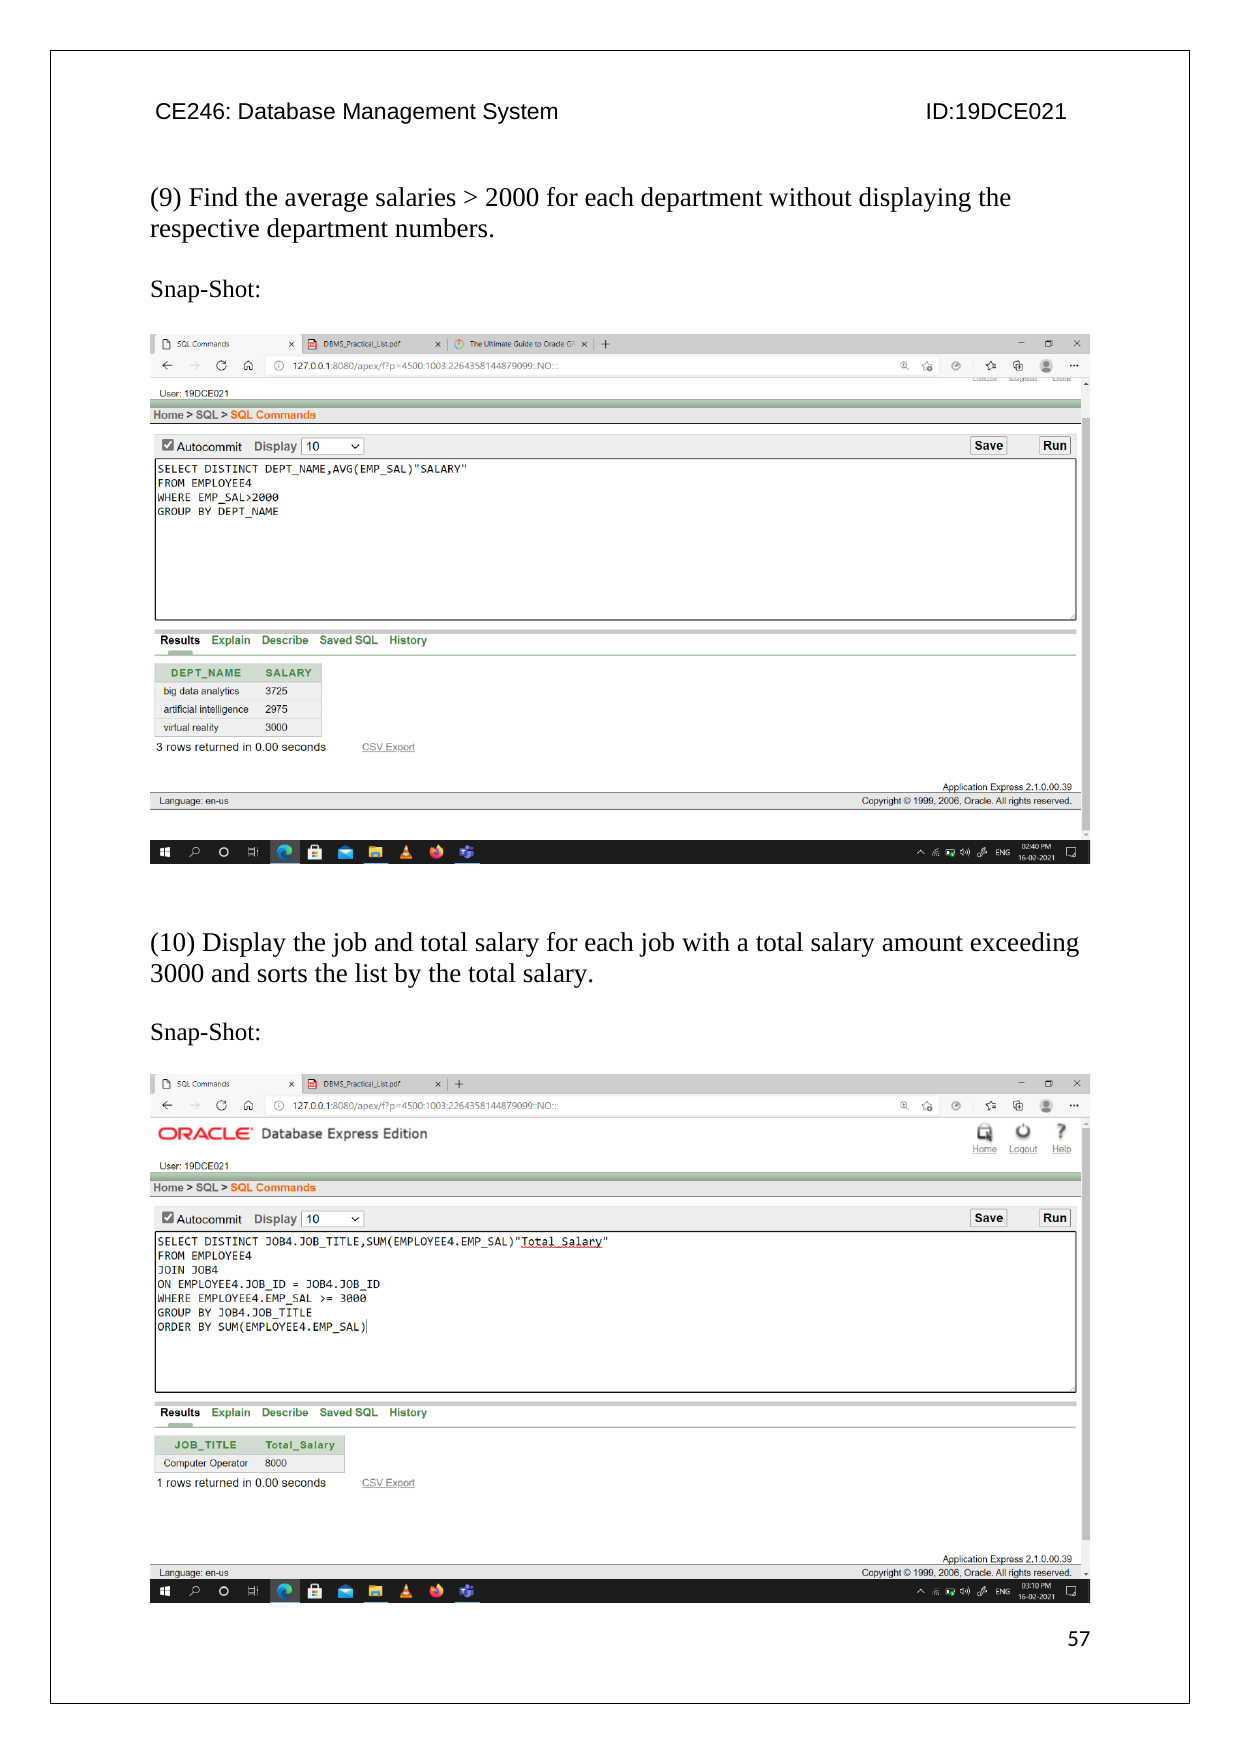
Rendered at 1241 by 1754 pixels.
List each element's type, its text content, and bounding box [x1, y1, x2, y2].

text (9) Find the average salaries > 2000 for each department without displaying the respective department numbers. [150, 181, 1090, 243]
text Snap-Shot: [150, 274, 1090, 303]
picture [150, 1074, 1091, 1603]
text (10) Display the job and total salary for each job with a total salary amount exceeding [150, 926, 1090, 957]
text Snap-Shot: [150, 1017, 1090, 1045]
text 3000 and sorts the list by the total salary. [150, 957, 1090, 988]
picture [150, 334, 1091, 864]
